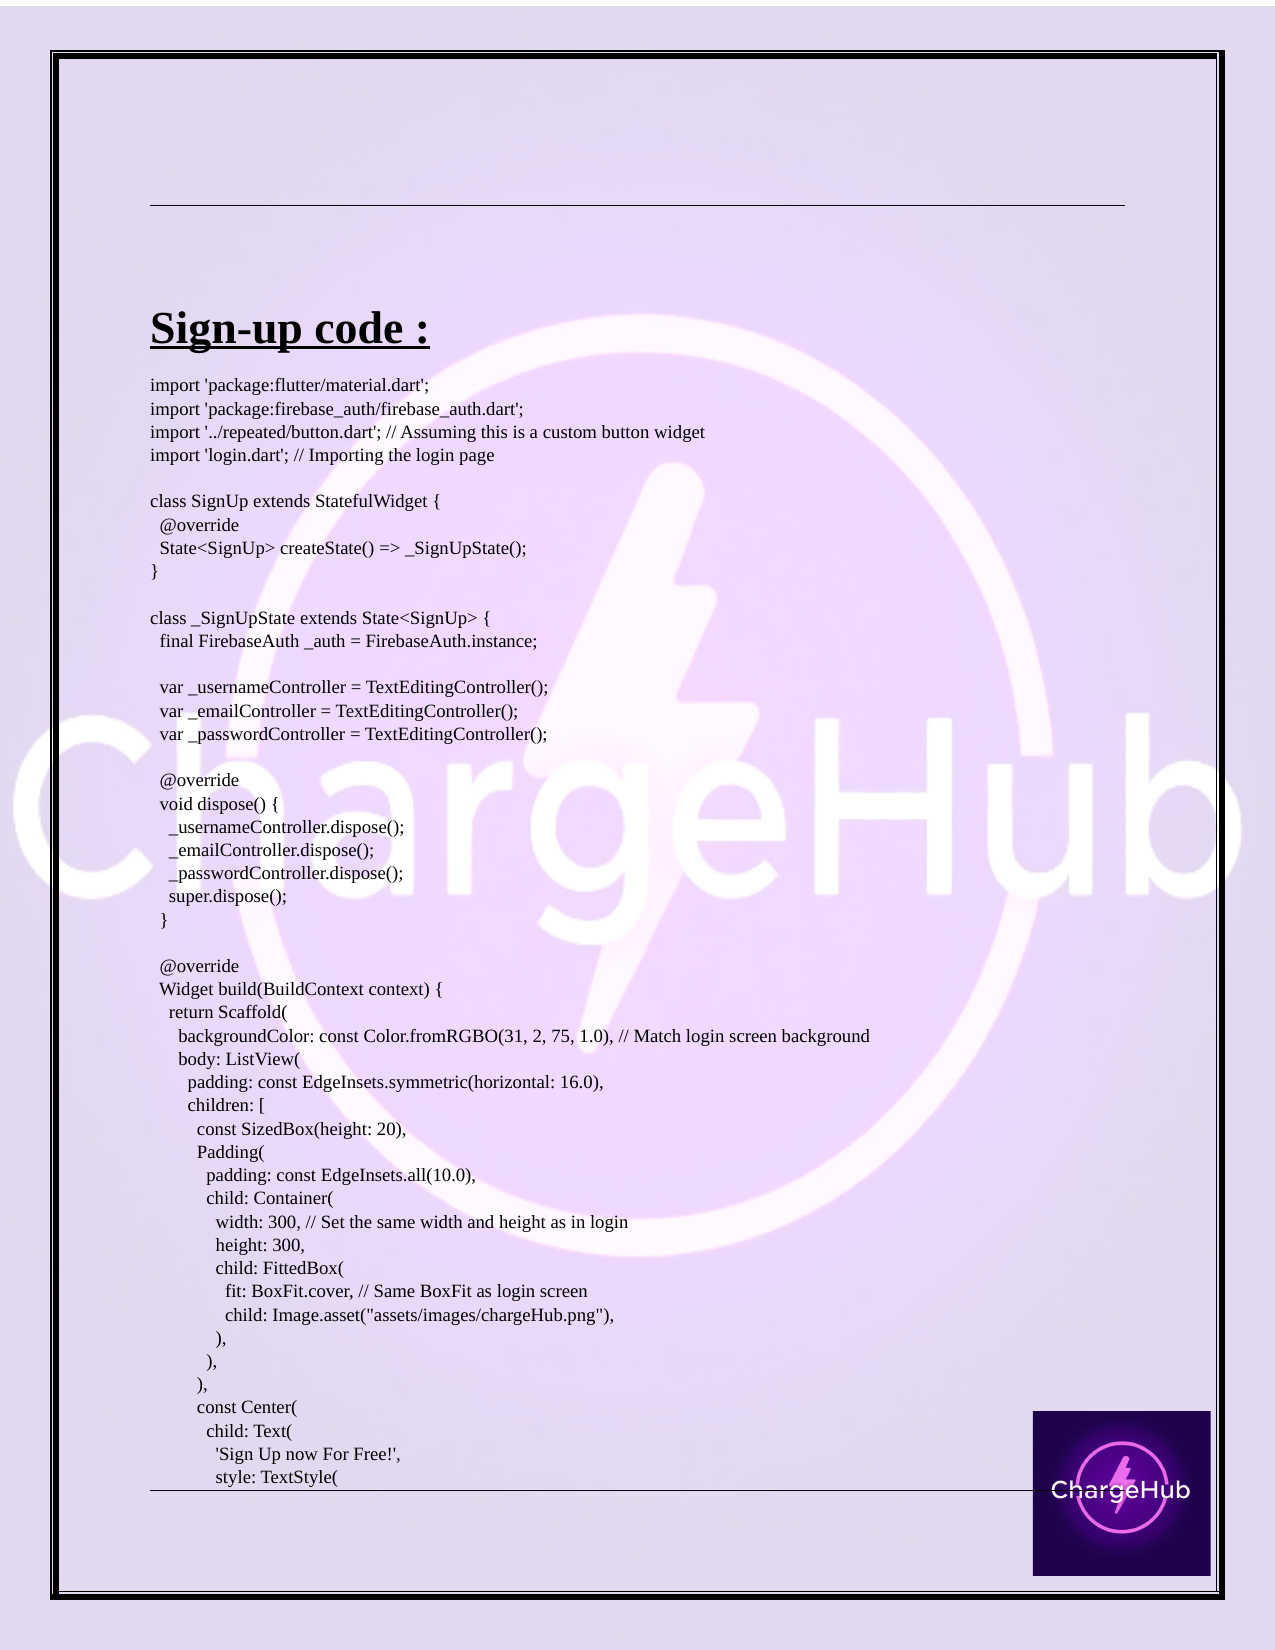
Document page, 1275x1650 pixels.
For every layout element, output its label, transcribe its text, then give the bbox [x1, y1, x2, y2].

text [150, 374, 1125, 1490]
text Sign-up code : [150, 301, 1125, 353]
picture [1032, 1411, 1211, 1576]
